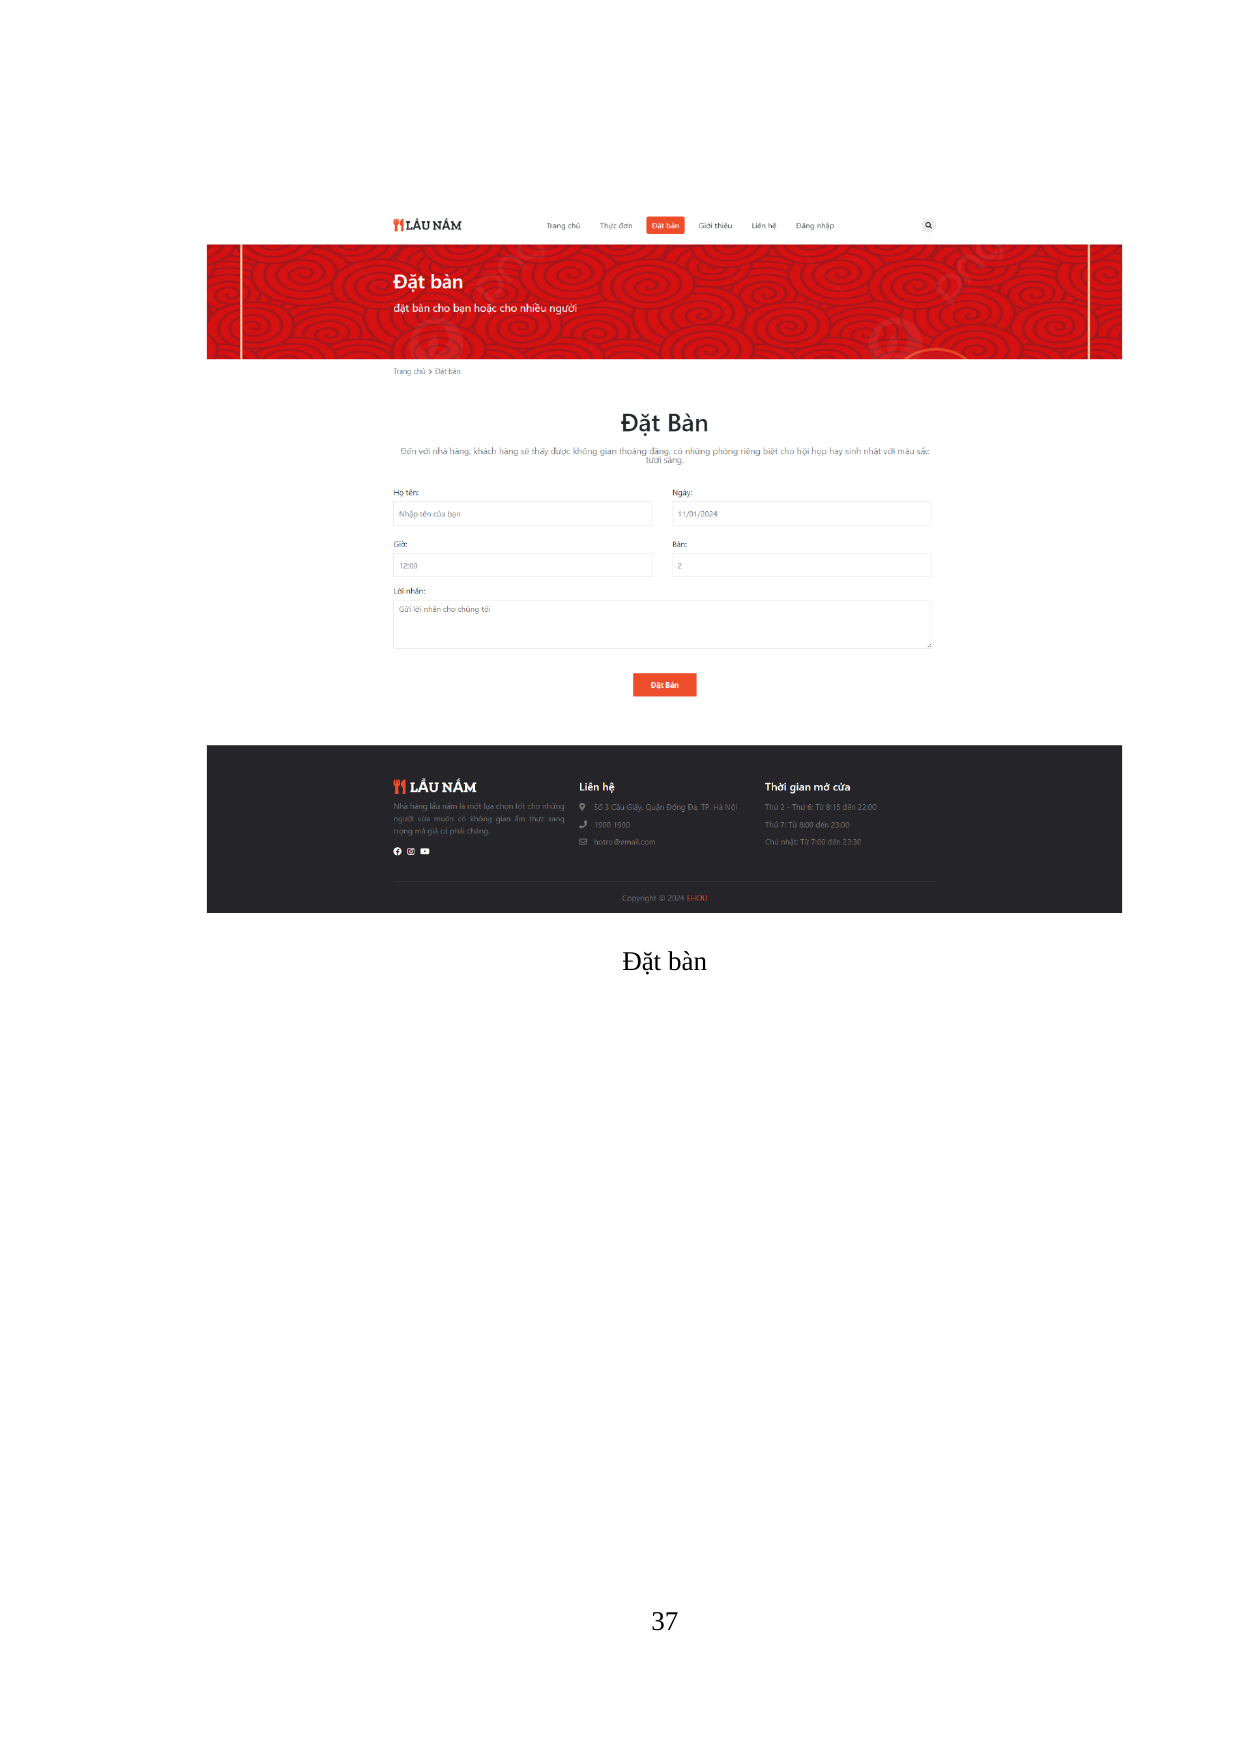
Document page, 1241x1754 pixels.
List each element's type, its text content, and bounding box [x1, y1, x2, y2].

picture [206, 206, 1123, 913]
text Đặt bàn [207, 945, 1122, 976]
